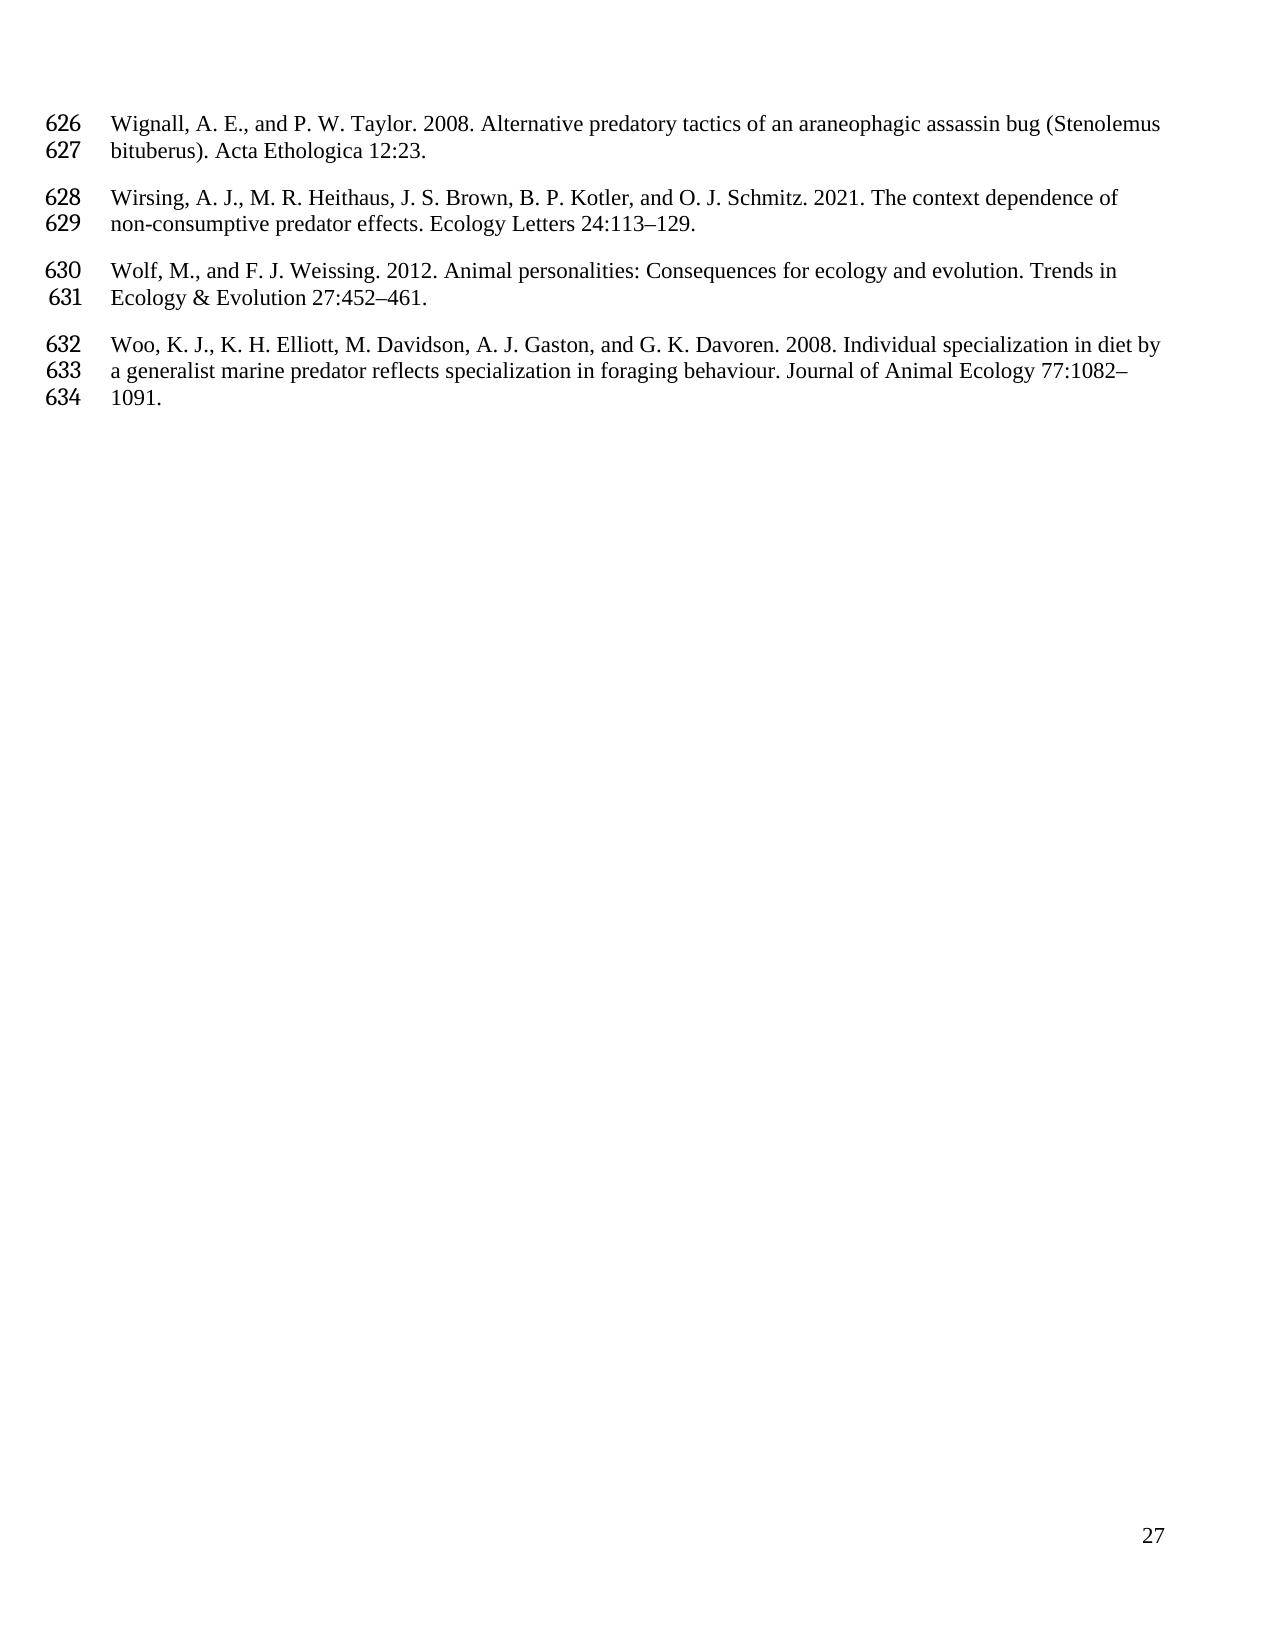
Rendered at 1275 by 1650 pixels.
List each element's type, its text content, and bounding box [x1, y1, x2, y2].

text Woo, K. J., K. H. Elliott, M. Davidson, A. J. Gaston, and G. K. Davoren. 2008. Individual specialization in diet by a generalist marine predator reflects specialization in foraging behaviour. Journal of Animal Ecology 77:1082–1091. [110, 331, 1164, 410]
text Wolf, M., and F. J. Weissing. 2012. Animal personalities: Consequences for ecology and evolution. Trends in Ecology & Evolution 27:452–461. [110, 257, 1164, 310]
text Wirsing, A. J., M. R. Heithaus, J. S. Brown, B. P. Kotler, and O. J. Schmitz. 2021. The context dependence of non-consumptive predator effects. Ecology Letters 24:113–129. [110, 184, 1164, 237]
text Wignall, A. E., and P. W. Taylor. 2008. Alternative predatory tactics of an araneophagic assassin bug (Stenolemus bituberus). Acta Ethologica 12:23. [110, 110, 1164, 163]
